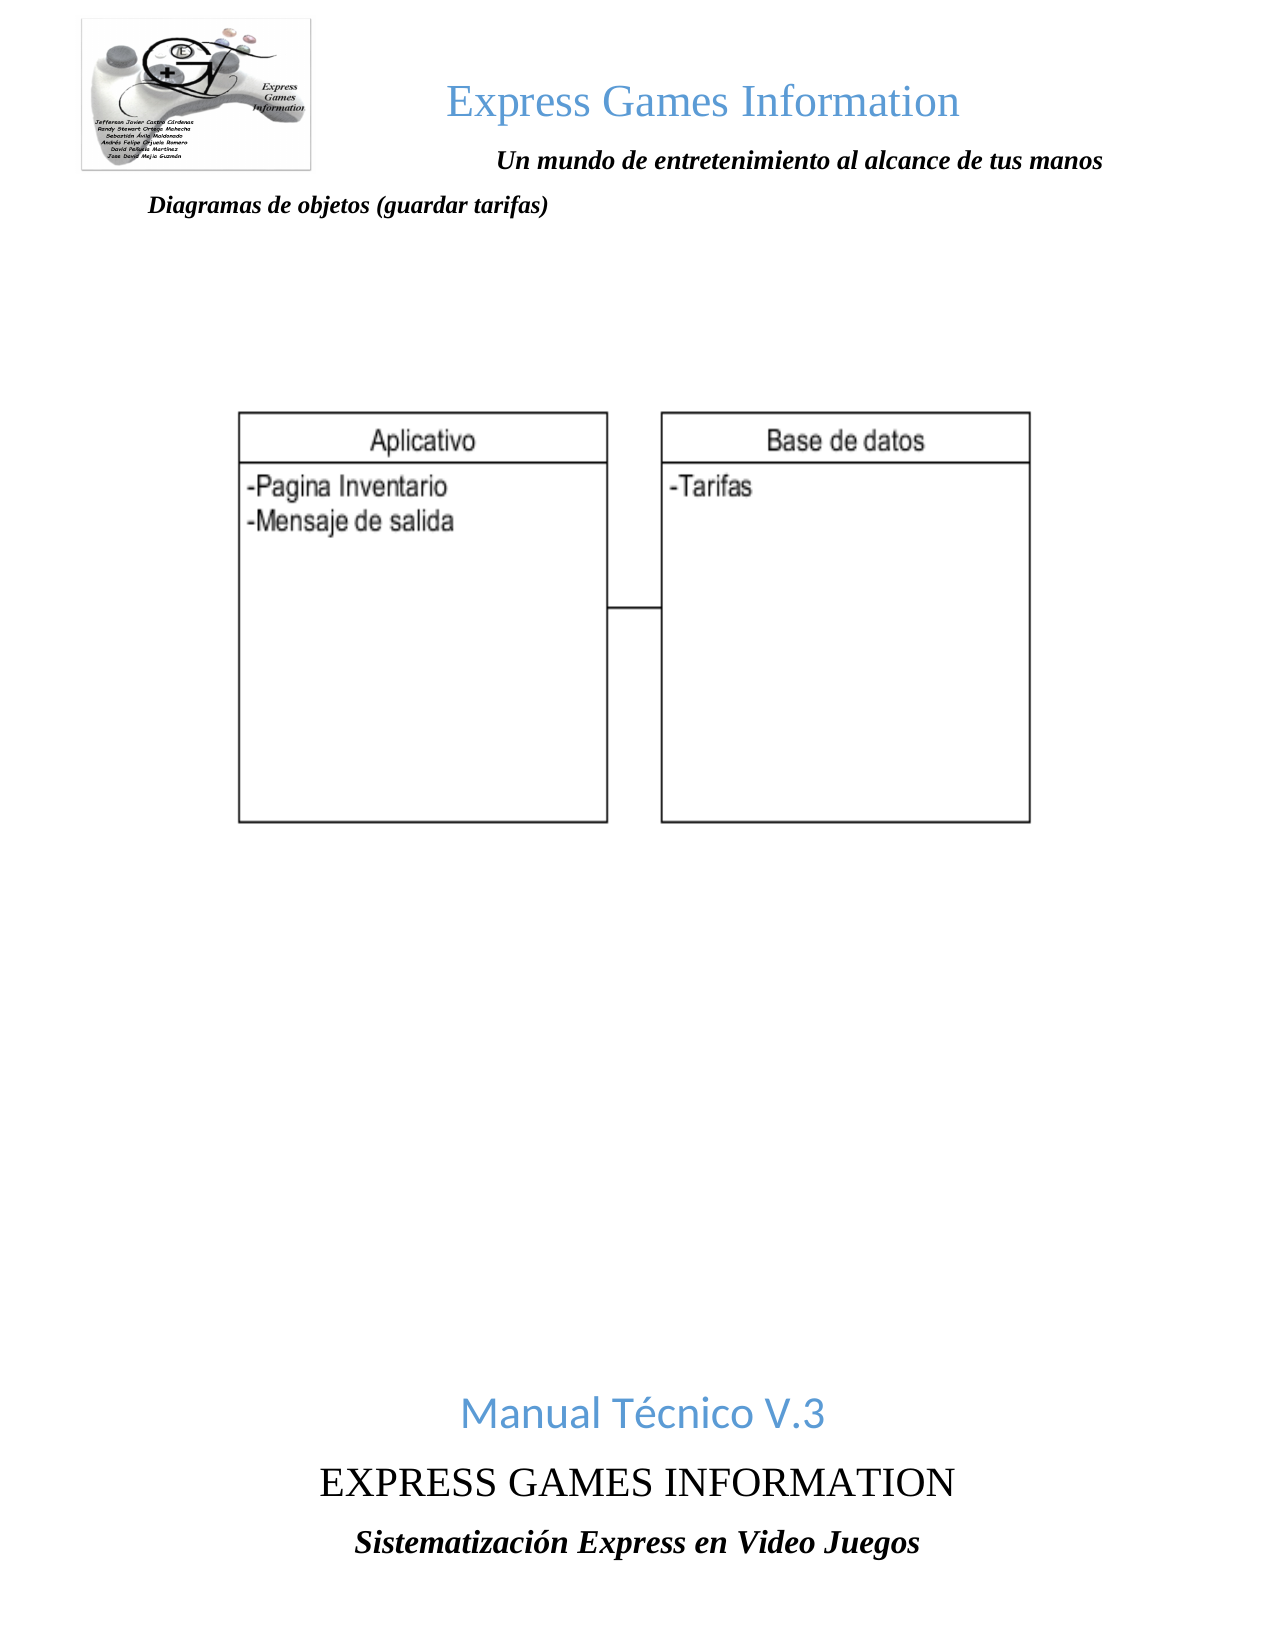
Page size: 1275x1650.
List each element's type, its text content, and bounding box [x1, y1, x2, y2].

picture [75, 15, 316, 174]
picture [147, 317, 1134, 891]
subtitle Diagramas de objetos (guardar tarifas) [148, 190, 1127, 219]
